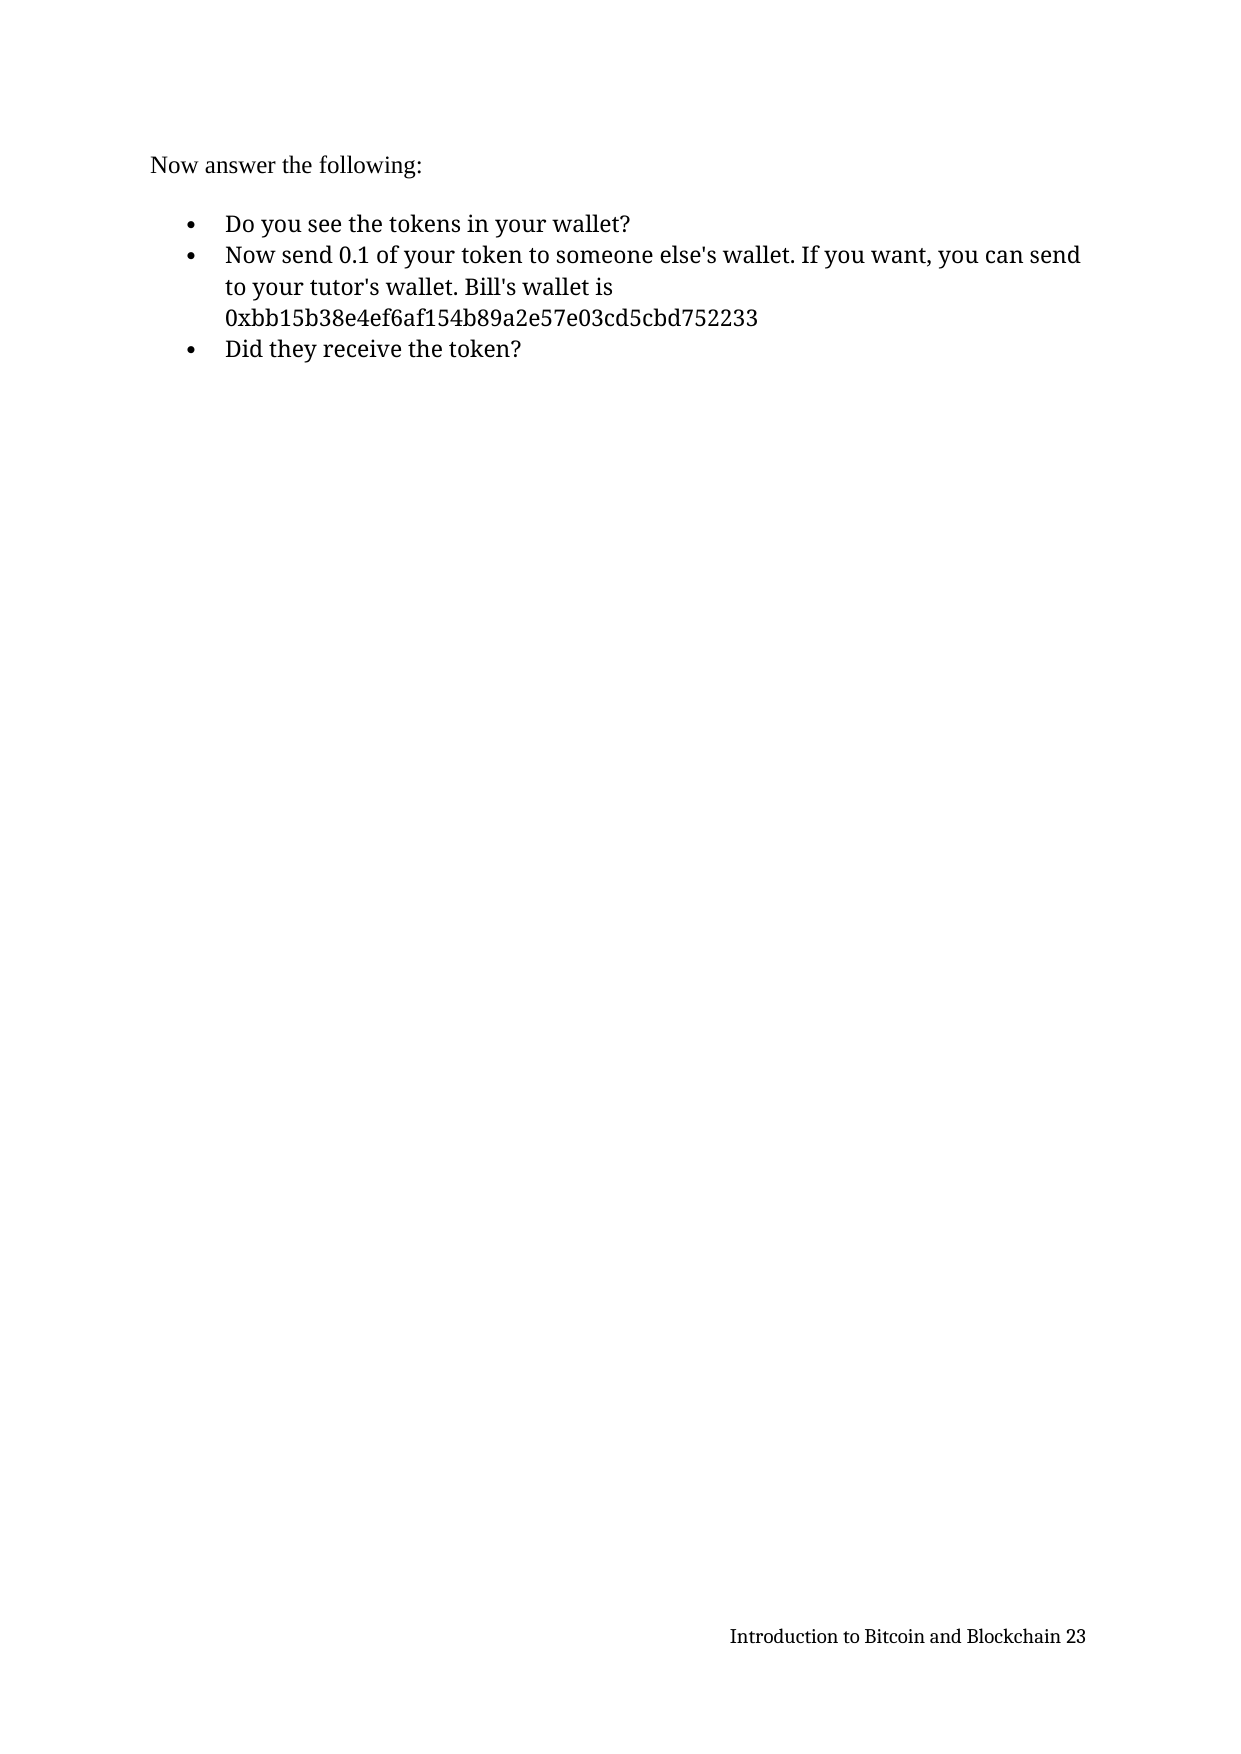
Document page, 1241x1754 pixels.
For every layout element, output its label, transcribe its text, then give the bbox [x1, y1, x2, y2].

list Now send 0.1 of your token to someone else's wallet. If you want, you can send to your tutor's wallet. Bill's wallet is 0xbb15b38e4ef6af154b89a2e57e03cd5cbd752233 [187, 239, 1090, 333]
list Do you see the tokens in your wallet? [187, 208, 1090, 239]
list Did they receive the token? [187, 333, 1090, 364]
text Now answer the following: [150, 150, 1090, 179]
